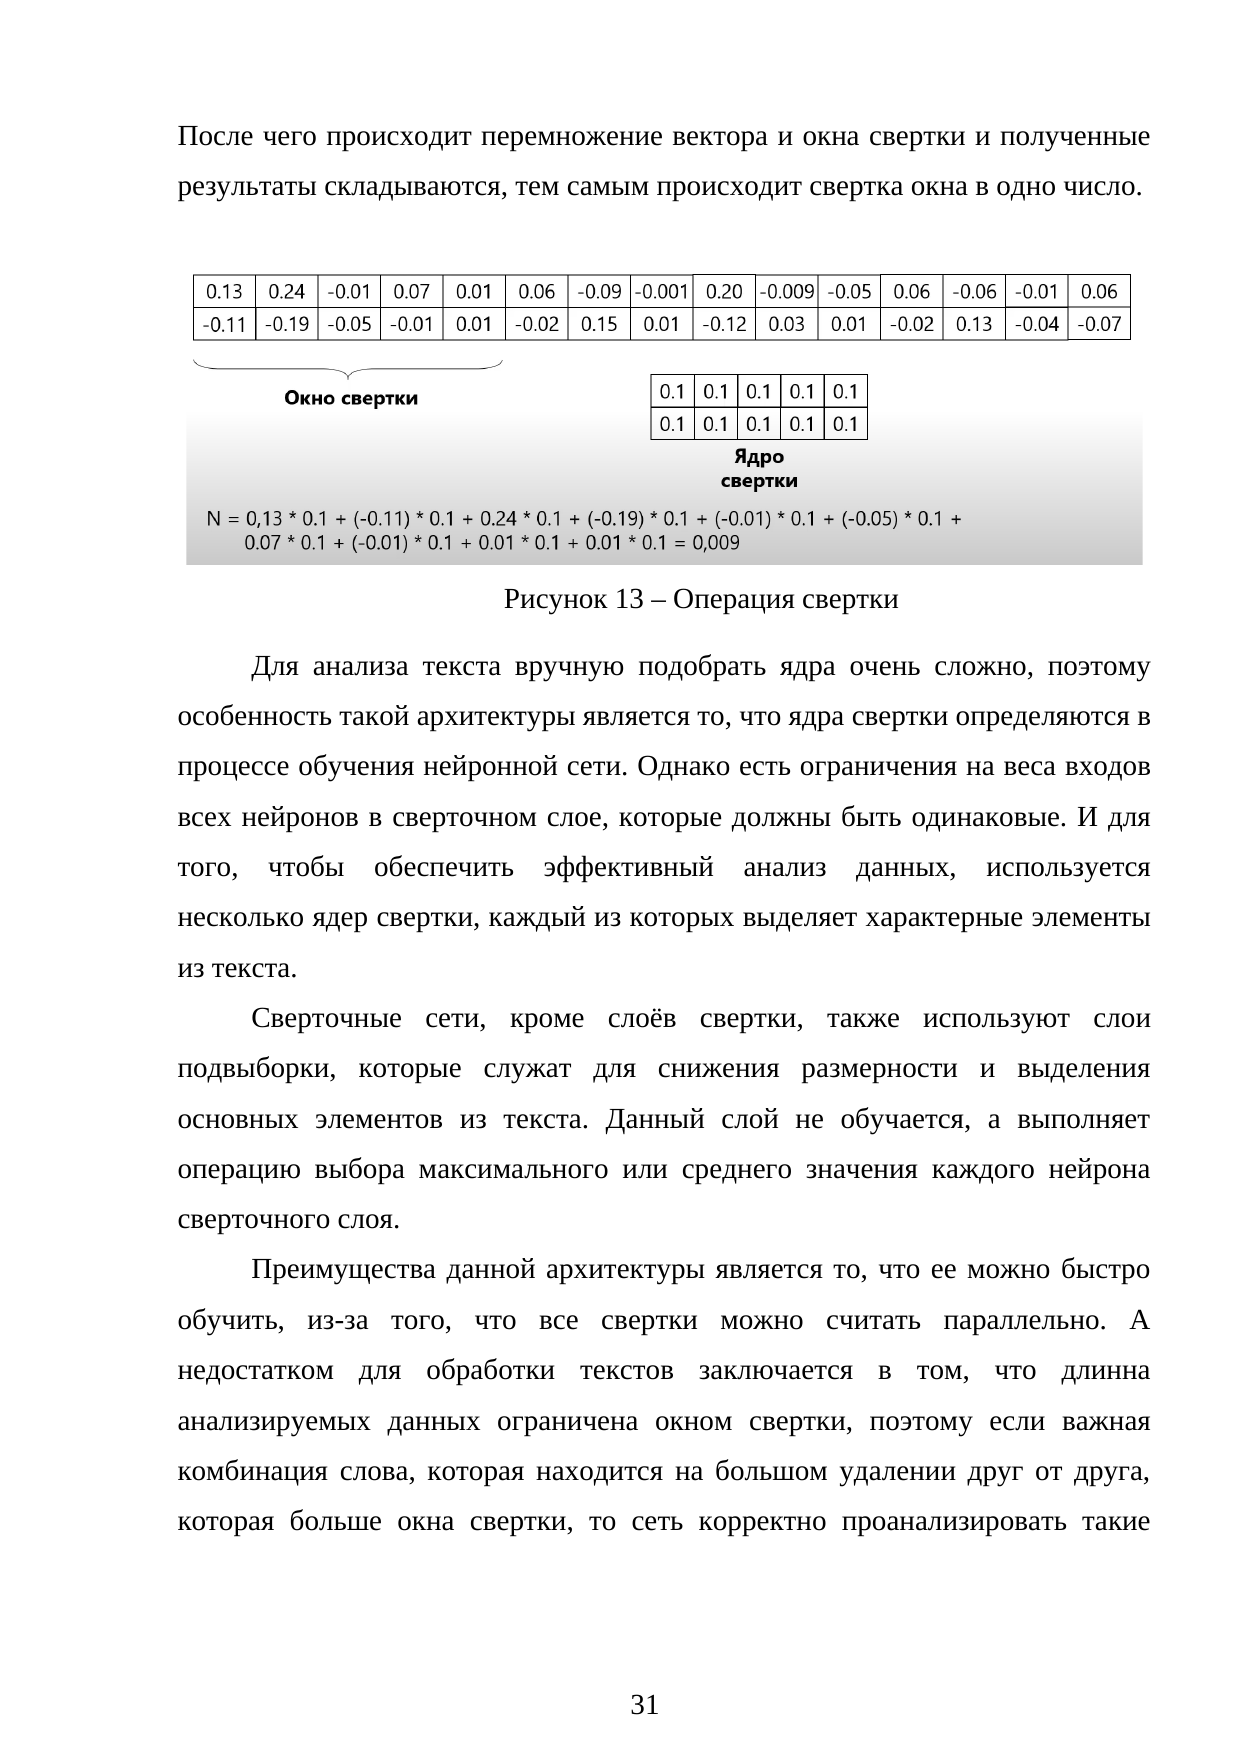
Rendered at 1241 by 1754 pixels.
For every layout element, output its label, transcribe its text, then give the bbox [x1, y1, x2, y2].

picture [186, 269, 1143, 565]
list Рисунок 13 – Операция свертки [177, 581, 1152, 614]
text Сверточные сети, кроме слоёв свертки, также используют слои подвыборки, которые служат для снижения размерности и выделения основных элементов из текста. Данный слой не обучается, а выполняет операцию выбора максимального или среднего значения каждого нейрона сверточного слоя. [177, 1000, 1152, 1235]
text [177, 1252, 1152, 1537]
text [177, 118, 1152, 202]
text Для анализа текста вручную подобрать ядра очень сложно, поэтому особенность такой архитектуры является то, что ядра свертки определяются в процессе обучения нейронной сети. Однако есть ограничения на веса входов всех нейронов в сверточном слое, которые должны быть одинаковые. И для того, чтобы обеспечить эффективный анализ данных, используется несколько ядер свертки, каждый из которых выделяет характерные элементы из текста. [177, 648, 1152, 983]
